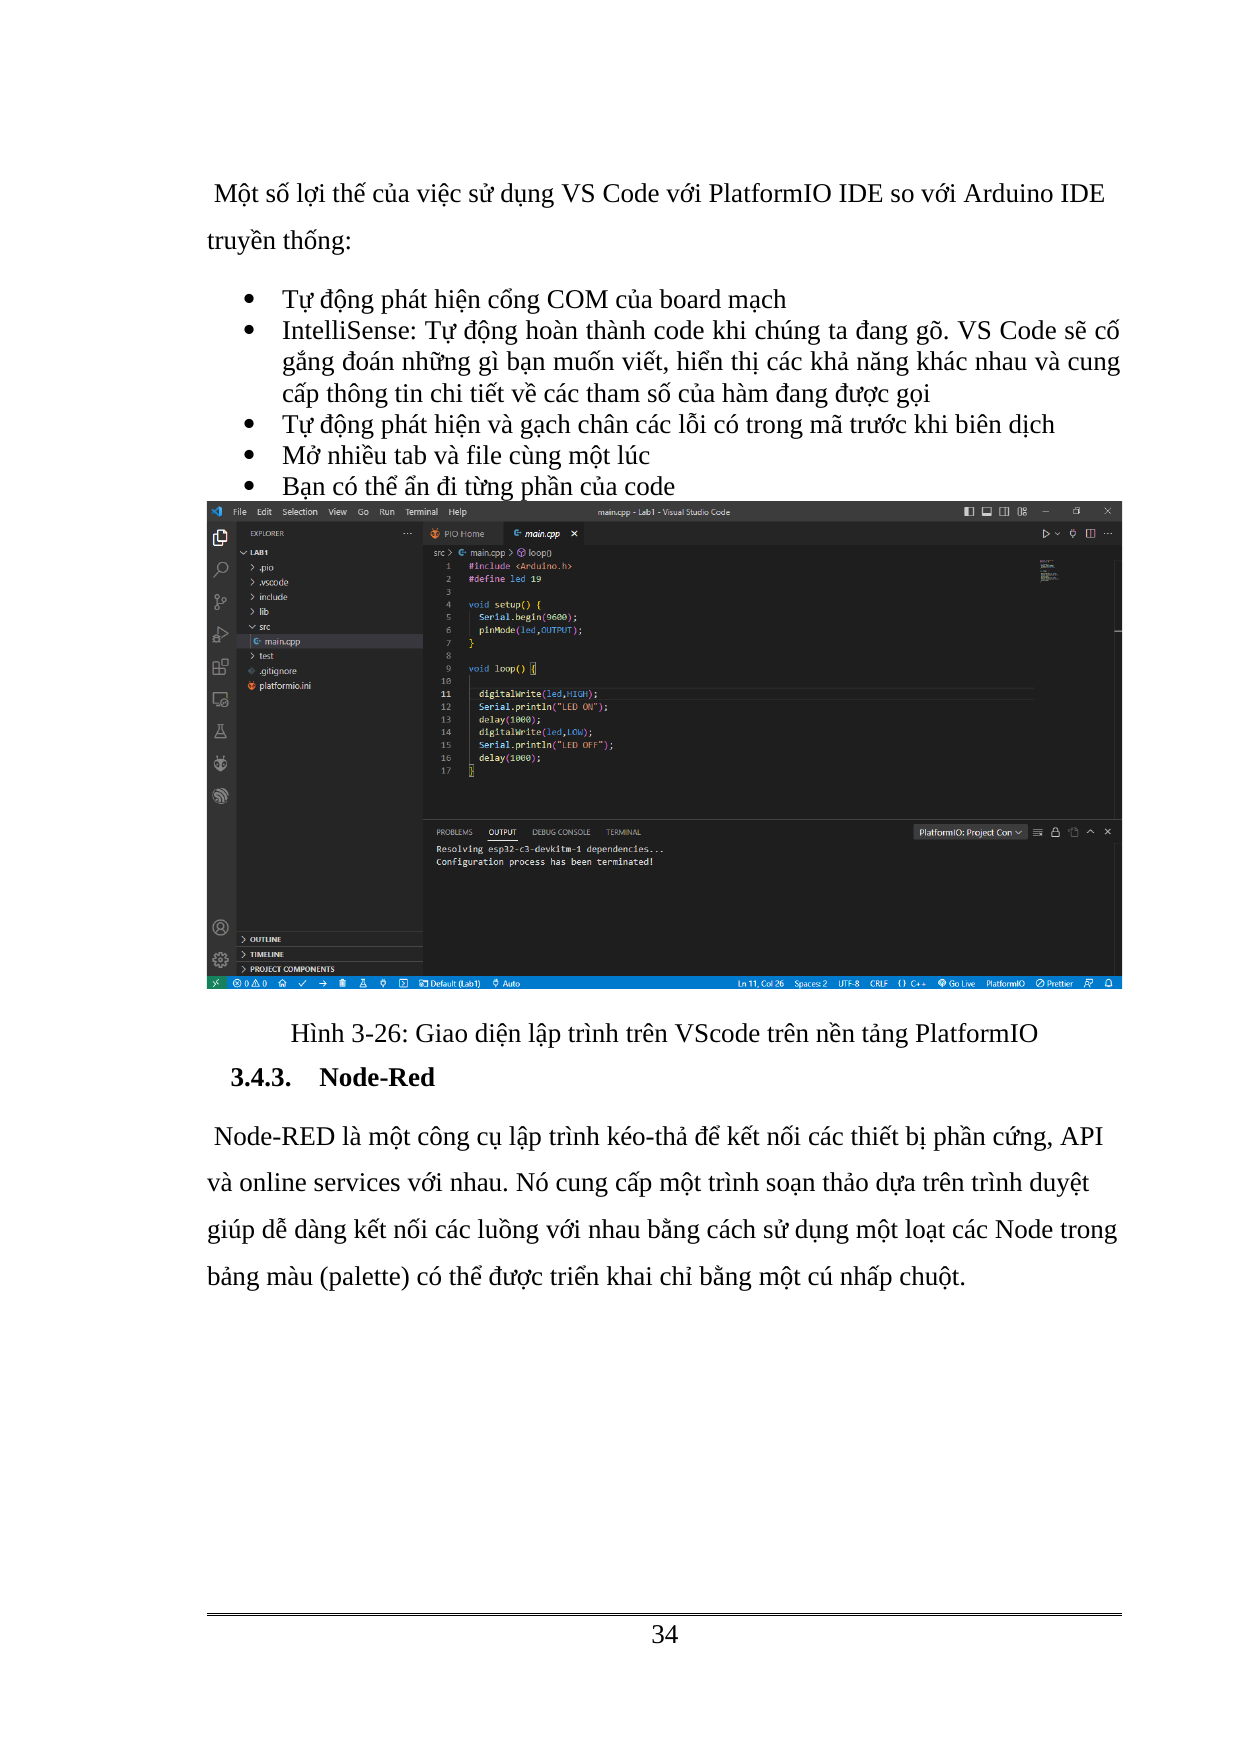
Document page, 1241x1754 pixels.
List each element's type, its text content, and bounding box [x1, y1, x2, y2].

subtitle Node-Red [230, 1061, 1122, 1092]
text Node-RED là một công cụ lập trình kéo-thả để kết nối các thiết bị phần cứng, API và online services với nhau. Nó cung cấp một trình soạn thảo dựa trên trình duyệt giúp dễ dàng kết nối các luồng với nhau bằng cách sử dụng một loạt các Node trong bảng màu (palette) có thể được triển khai chỉ bằng một cú nhấp chuột. [207, 1120, 1122, 1291]
picture [206, 501, 1123, 989]
list IntelliSense: Tự động hoàn thành code khi chúng ta đang gõ. VS Code sẽ cố gắng đoán những gì bạn muốn viết, hiển thị các khả năng khác nhau và cung cấp thông tin chi tiết về các tham số của hàm đang được gọi [244, 314, 1122, 408]
text Một số lợi thế của việc sử dụng VS Code với PlatformIO IDE so với Arduino IDE truyền thống: [207, 177, 1122, 255]
list Tự động phát hiện và gạch chân các lỗi có trong mã trước khi biên dịch [244, 408, 1122, 439]
list Tự động phát hiện cổng COM của board mạch [244, 283, 1122, 314]
list Mở nhiều tab và file cùng một lúc [244, 439, 1122, 470]
list Bạn có thể ẩn đi từng phần của code [244, 470, 1122, 501]
